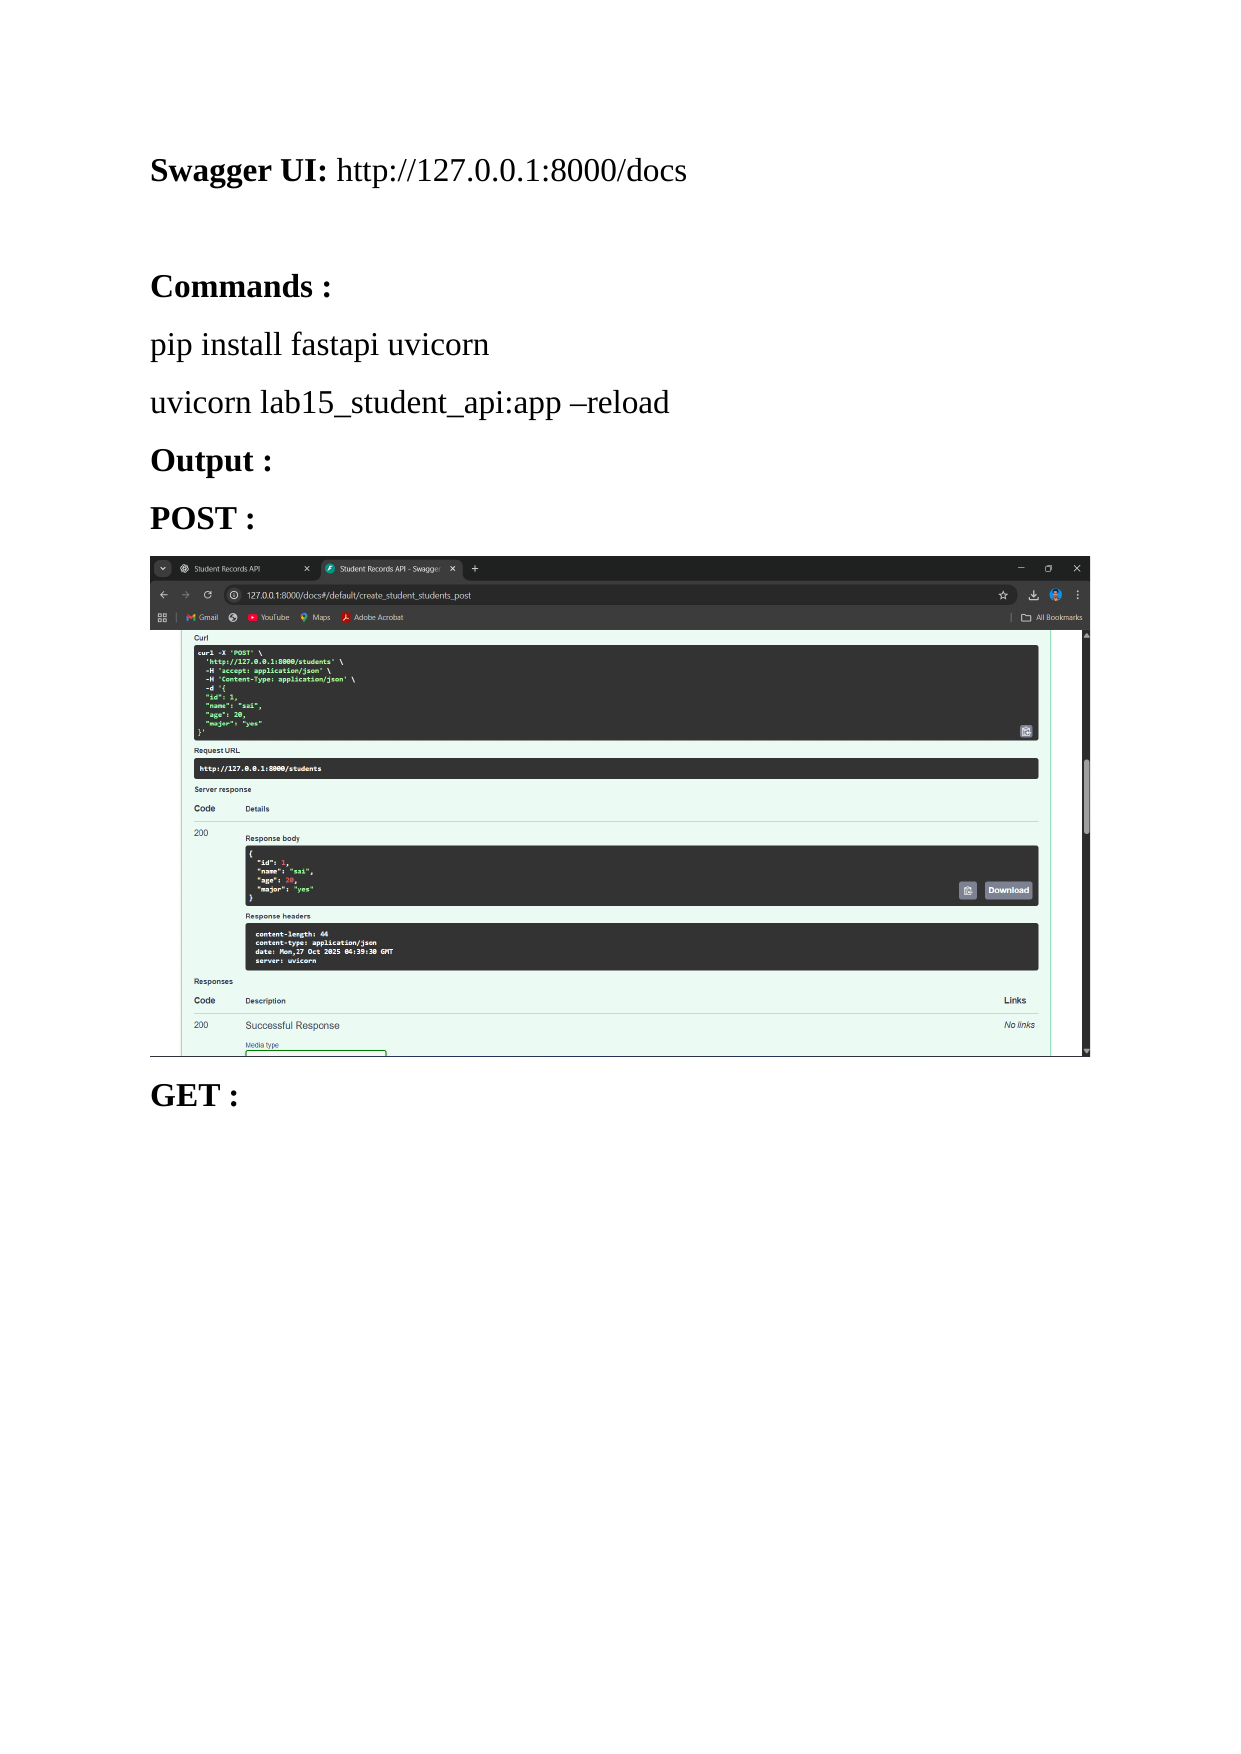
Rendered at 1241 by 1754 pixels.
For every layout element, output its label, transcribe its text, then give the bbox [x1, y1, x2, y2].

text Commands : [150, 266, 1090, 304]
text pip install fastapi uvicorn [150, 324, 1090, 362]
text GET : [150, 1075, 1090, 1113]
text POST : [150, 498, 1090, 536]
text Output : [150, 440, 1090, 478]
text uvicorn lab15_student_api:app –reload [150, 382, 1090, 420]
picture [150, 556, 1091, 1057]
text Swagger UI: http://127.0.0.1:8000/docs [150, 150, 1090, 188]
